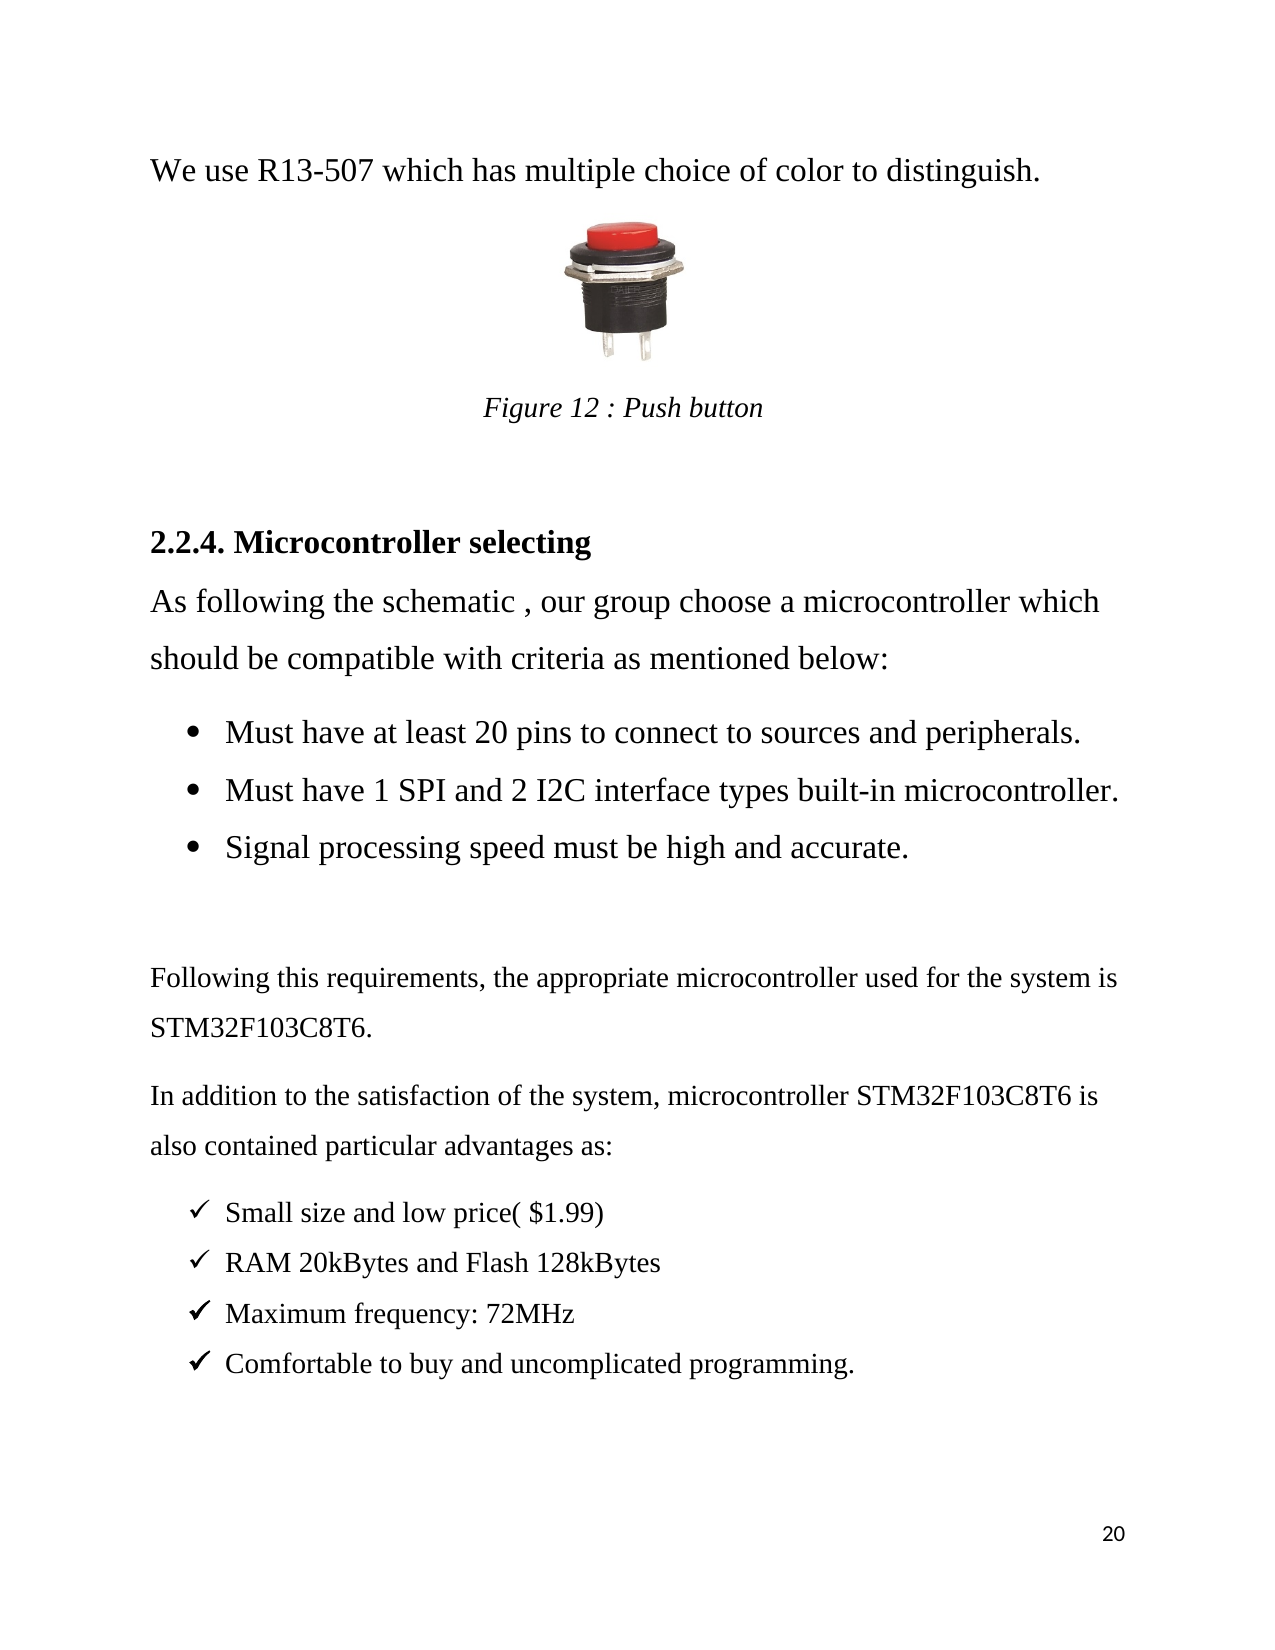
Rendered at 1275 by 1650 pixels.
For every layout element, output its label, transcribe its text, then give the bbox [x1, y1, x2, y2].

list RAM 20kBytes and Flash 128kBytes [187, 1245, 1125, 1279]
list Small size and low price( $1.99) [187, 1195, 1125, 1228]
text 2.2.4. Microcontroller selecting [150, 523, 1125, 561]
picture [537, 202, 713, 378]
list Signal processing speed must be high and accurate. [187, 827, 1125, 866]
list We use R13-507 which has multiple choice of color to distinguish. [150, 150, 1125, 188]
list Comfortable to buy and uncomplicated programming. [187, 1346, 1125, 1380]
text Following this requirements, the appropriate microcontroller used for the system is STM32F103C8T6. [150, 960, 1125, 1044]
list Maximum frequency: 72MHz [187, 1296, 1125, 1329]
text As following the schematic , our group choose a microcontroller which should be compatible with criteria as mentioned below: [150, 581, 1125, 677]
text In addition to the satisfaction of the system, microcontroller STM32F103C8T6 is also contained particular advantages as: [150, 1078, 1125, 1161]
list Must have at least 20 pins to connect to sources and peripherals. [187, 712, 1125, 751]
list Must have 1 SPI and 2 I2C interface types built-in microcontroller. [187, 770, 1125, 808]
